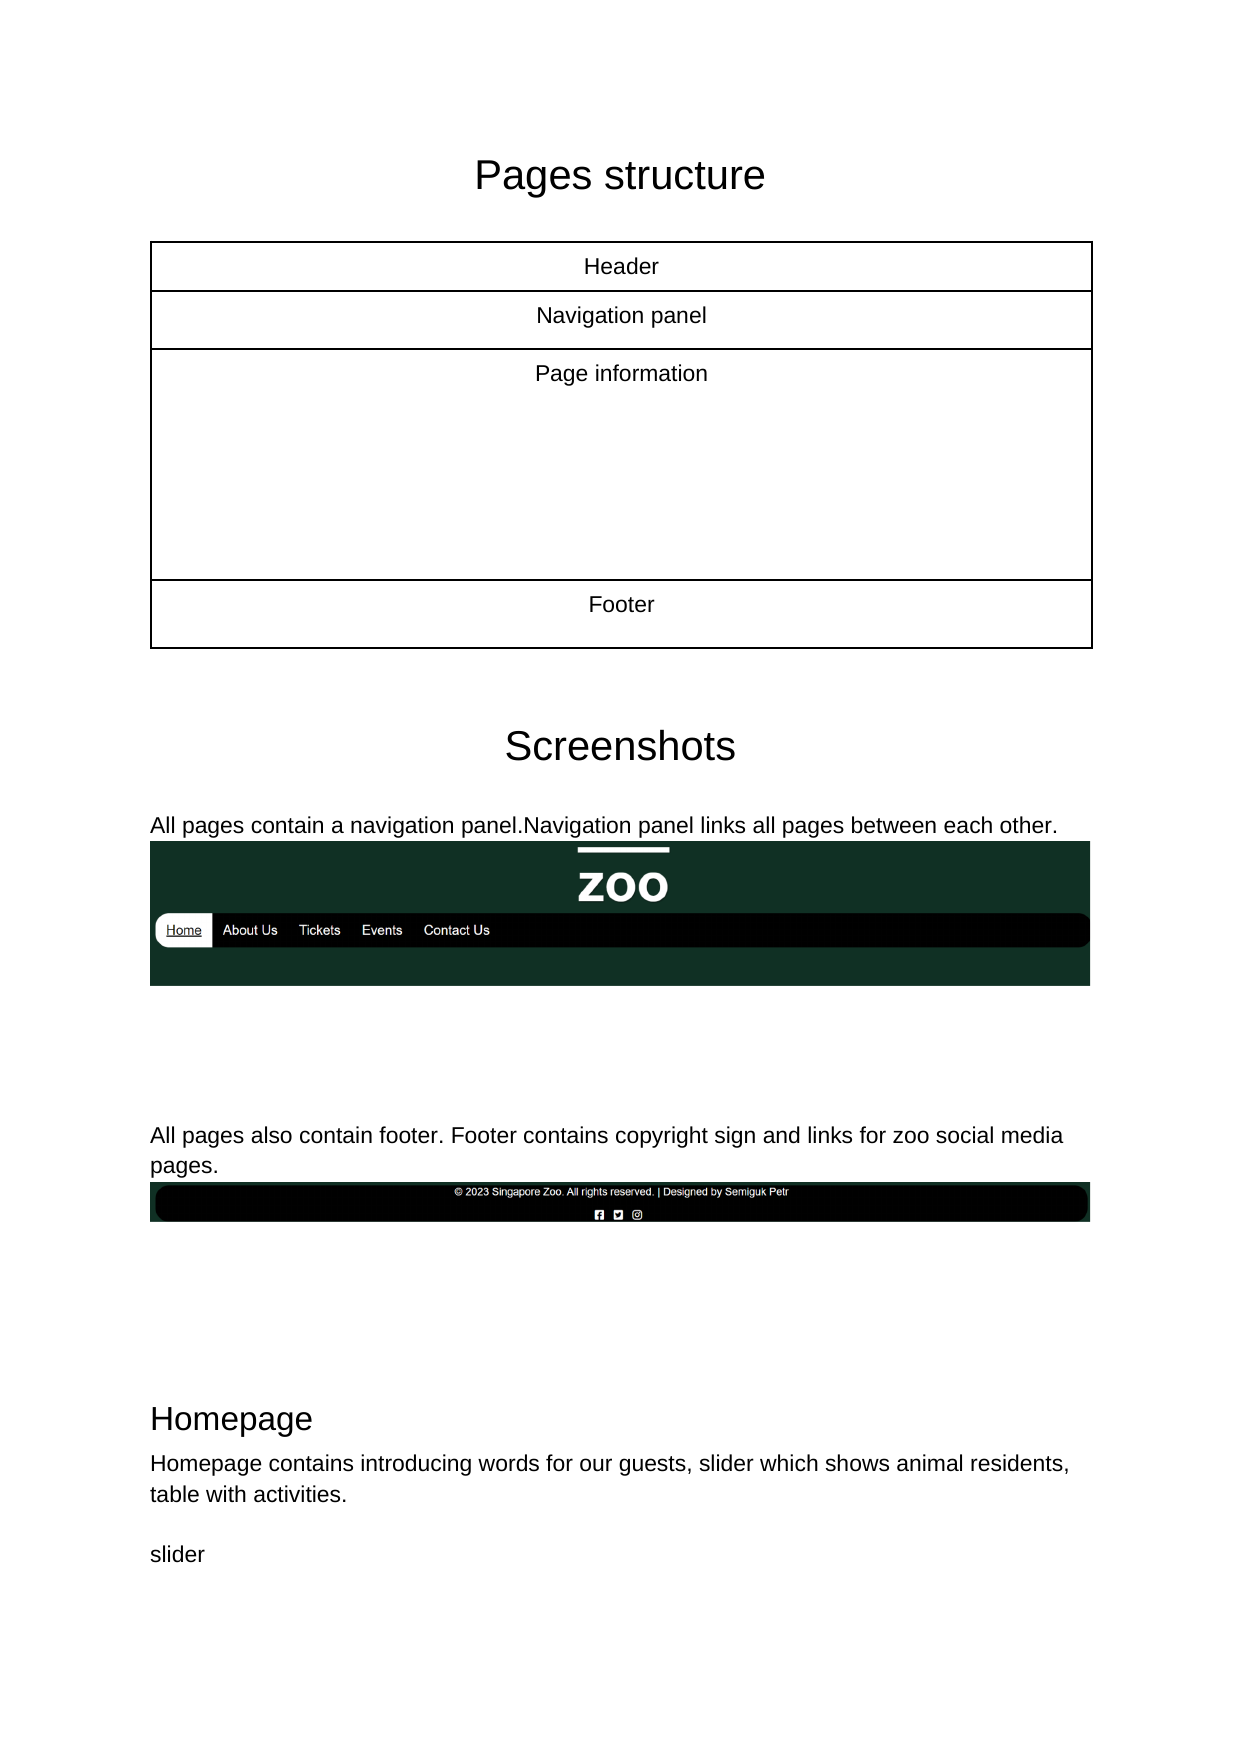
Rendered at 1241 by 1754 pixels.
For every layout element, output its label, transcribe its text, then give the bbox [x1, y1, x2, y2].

table_cell Page information [152, 350, 1091, 579]
text All pages contain a navigation panel.Navigation panel links all pages between each other. [150, 812, 1090, 838]
table_cell Footer [152, 581, 1091, 647]
text Homepage contains introducing words for our guests, slider which shows animal residents, table with activities. [150, 1450, 1090, 1507]
subtitle Homepage [150, 1399, 1090, 1438]
text All pages also contain footer. Footer contains copyright sign and links for zoo social media pages. [150, 1122, 1090, 1178]
subtitle Screenshots [150, 721, 1090, 769]
text slider [150, 1541, 1090, 1567]
subtitle Pages structure [150, 150, 1090, 198]
picture [150, 841, 1091, 986]
table_cell Navigation panel [152, 292, 1091, 347]
table_header Header [152, 243, 1091, 290]
picture [150, 1182, 1091, 1222]
